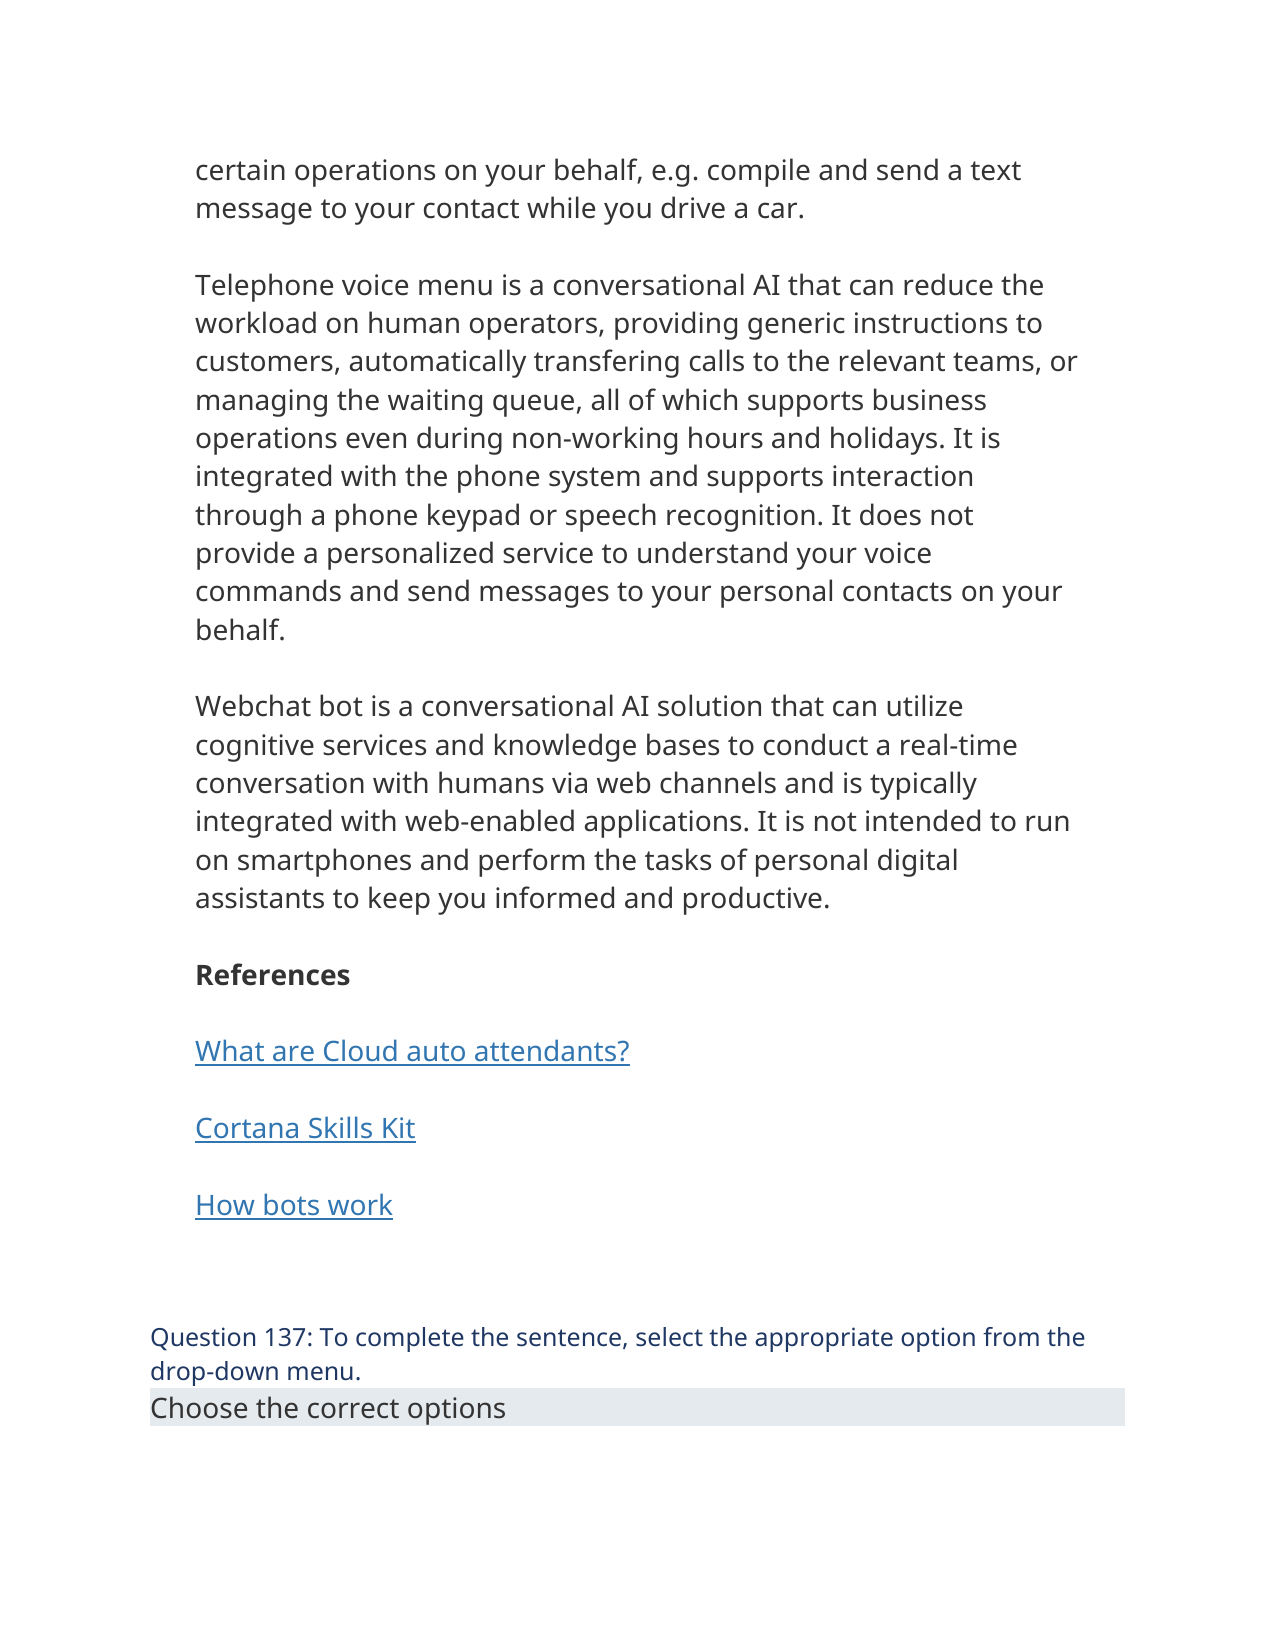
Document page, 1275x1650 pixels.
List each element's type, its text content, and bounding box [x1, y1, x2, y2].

text Choose the correct options [150, 1388, 1125, 1426]
subtitle Question 137: To complete the sentence, select the appropriate option from the drop-down menu. [150, 1320, 1125, 1388]
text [195, 150, 1080, 1223]
